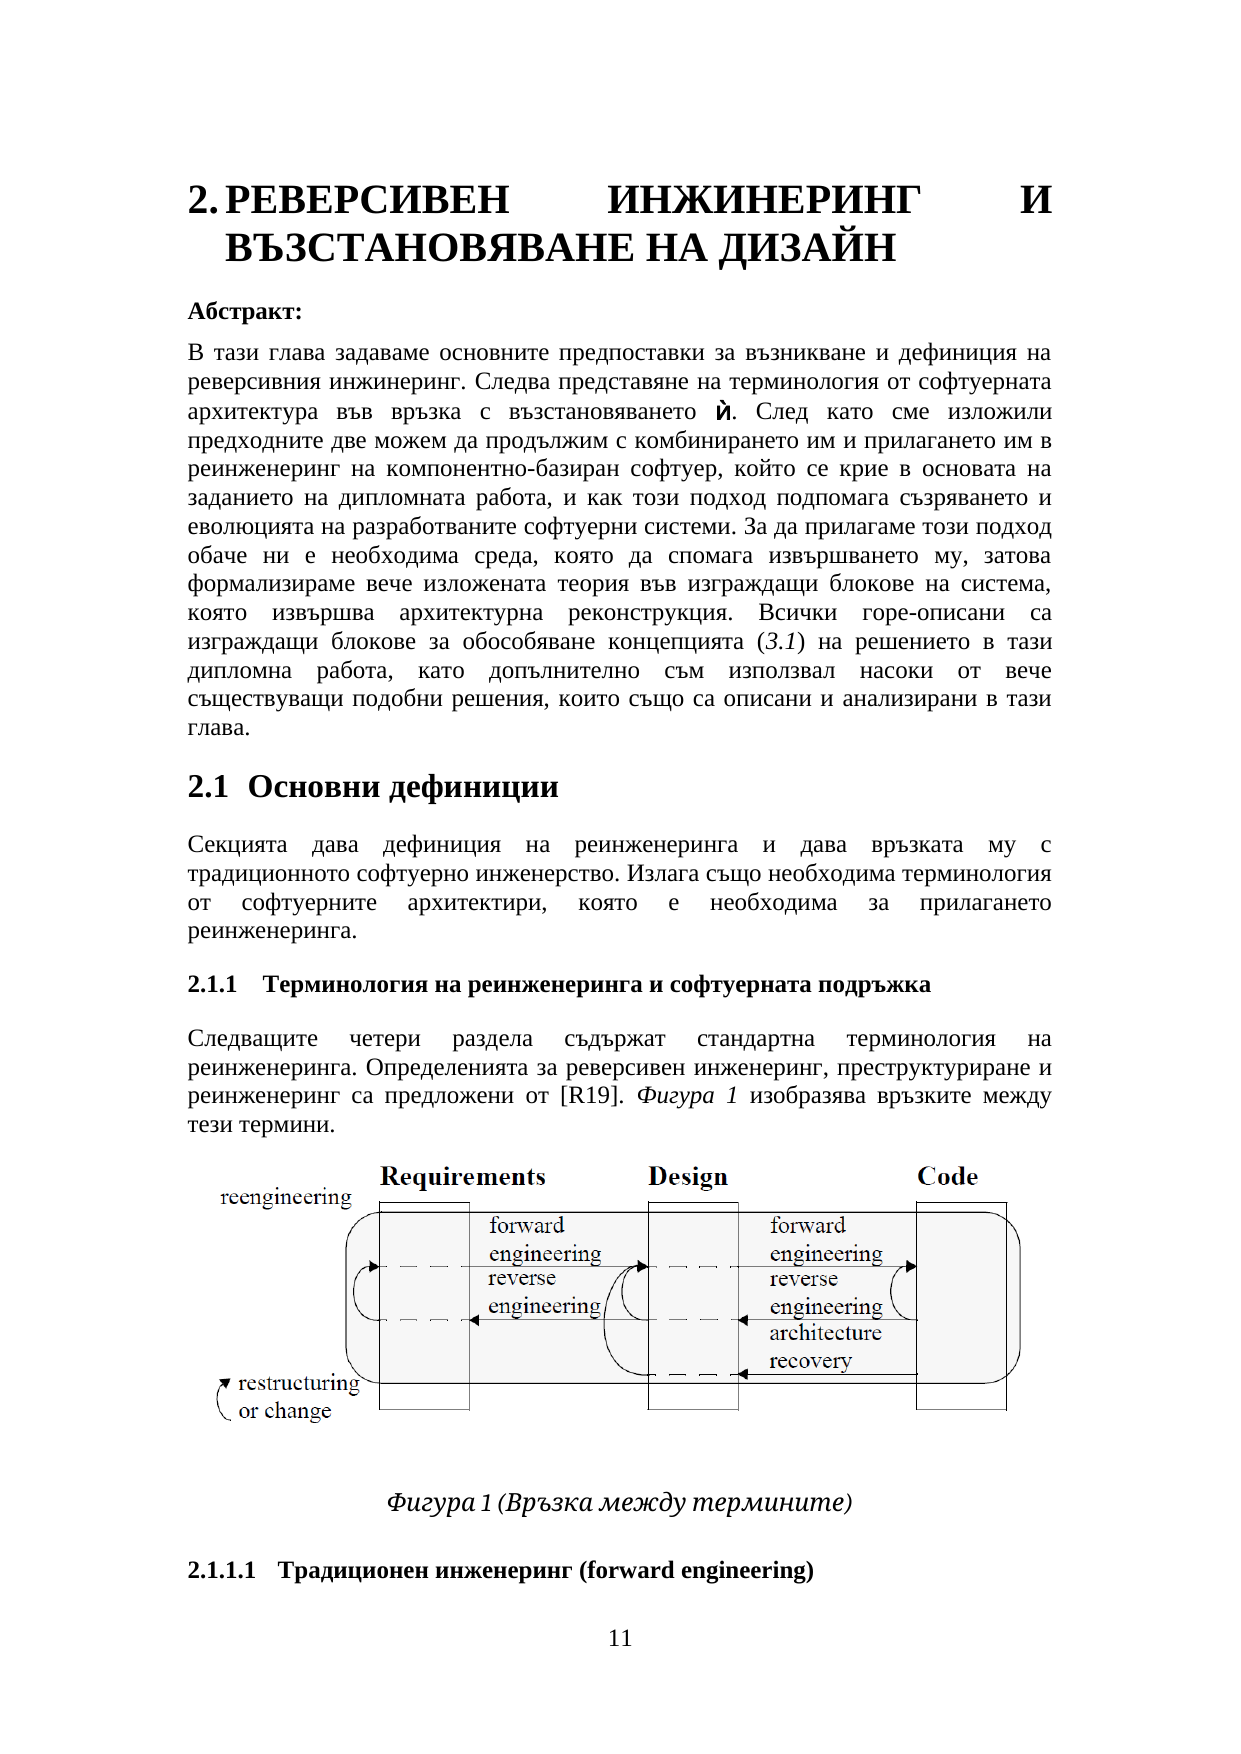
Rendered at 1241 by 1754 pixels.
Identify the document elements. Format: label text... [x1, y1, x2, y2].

subtitle Реверсивен инжинеринг и възстановяване на дизайн [187, 175, 1053, 271]
subtitle Основни дефиниции [187, 766, 1053, 804]
subtitle Терминология на реинженеринга и софтуерната подръжка [187, 969, 1053, 998]
text Фигура 1 (Връзка между термините) [187, 1489, 1053, 1518]
text Следващите четери раздела съдържат стандартна терминология на реинженеринга. Определенията за реверсивен инженеринг, преструктуриране и реинженеринг са предложени от [R19]. Фигура 1 изобразява връзките между тези термини. [187, 1023, 1053, 1138]
text Абстракт: [187, 296, 1053, 324]
subtitle Традиционен инженеринг (forward engineering) [187, 1555, 1053, 1584]
picture [187, 1150, 1053, 1436]
text Секцията дава дефиниция на реинженеринга и дава връзката му с традиционното софтуерно инженерство. Излага също необходима терминология от софтуерните архитектири, която е необходима за прилагането реинженеринга. [187, 829, 1053, 944]
text В тази глава задаваме основните предпоставки за възникване и дефиниция на реверсивния инжинеринг. Следва представяне на терминология от софтуерната архитектура във връзка с възстановяването ѝ. След като сме изложили предходните две можем да продължим с комбинирането им и прилагането им в реинженеринг на компонентно-базиран софтуер, който се крие в основата на заданието на дипломната работа, и как този подход подпомага съзряването и еволюцията на разработваните софтуерни системи. За да прилагаме този подход обаче ни е необходима среда, която да спомага извършването му, затова формализираме вече изложената теория във изграждащи блокове на система, която извършва архитектурна реконструкция. Всички горе-описани са изграждащи блокове за обособяване концепцията (3.1) на решението в тази дипломна работа, като допълнително съм използвал насоки от вече съществуващи подобни решения, които също са описани и анализирани в тази глава. [187, 337, 1053, 741]
